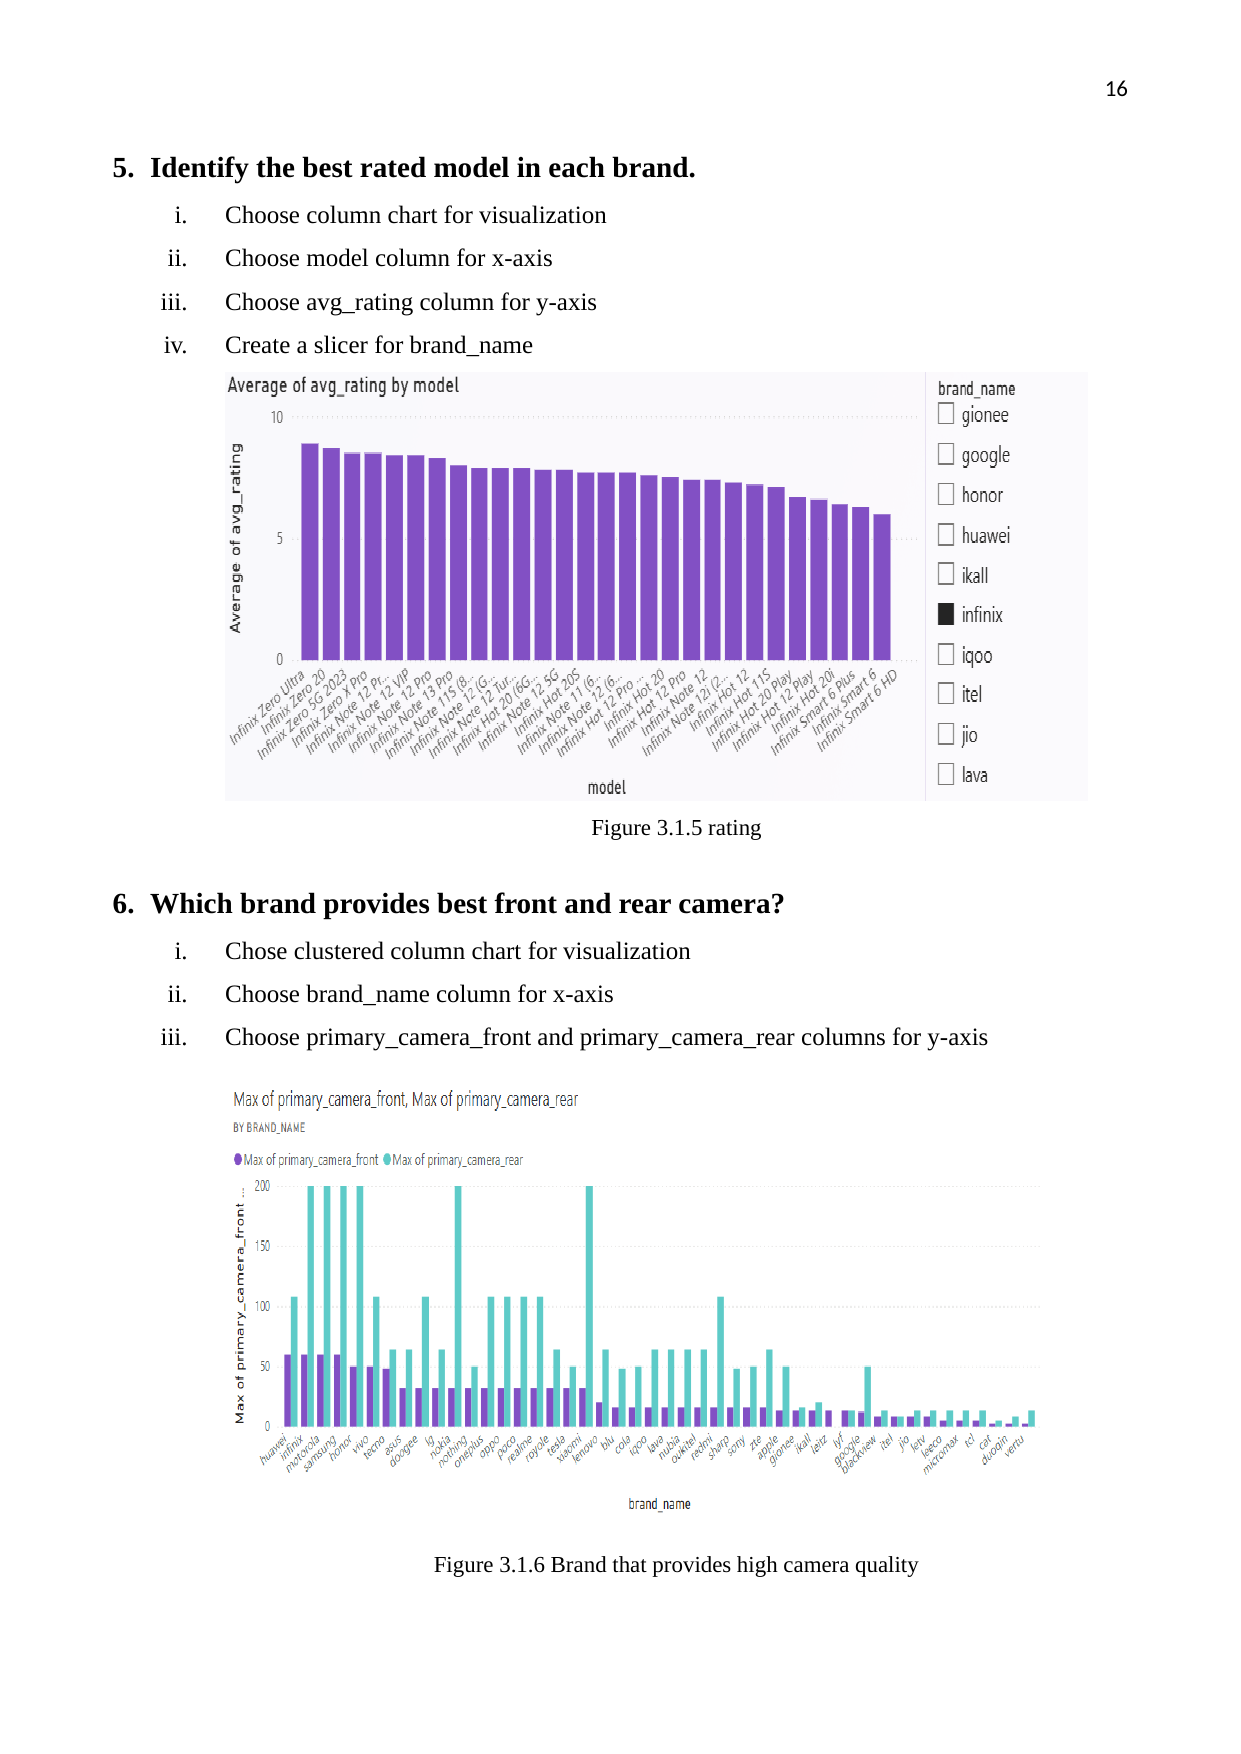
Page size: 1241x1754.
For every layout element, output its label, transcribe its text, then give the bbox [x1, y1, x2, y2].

list Choose avg_rating column for y-axis [187, 287, 1128, 315]
list Identify the best rated model in each brand. [112, 150, 1128, 183]
list Create a slicer for brand_name [187, 330, 1128, 358]
picture [225, 1065, 1049, 1537]
list Choose brand_name column for x-axis [187, 979, 1128, 1008]
list Choose primary_camera_front and primary_camera_rear columns for y-axis [187, 1022, 1128, 1051]
picture [225, 372, 1088, 801]
list Choose model column for x-axis [187, 243, 1128, 272]
list Choose column chart for visualization [187, 200, 1128, 229]
list Chose clustered column chart for visualization [187, 936, 1128, 965]
list Figure 3.1.6 Brand that provides high camera quality [225, 1551, 1128, 1577]
list Figure 3.1.5 rating [225, 814, 1128, 841]
list Which brand provides best front and rear camera? [112, 886, 1128, 919]
